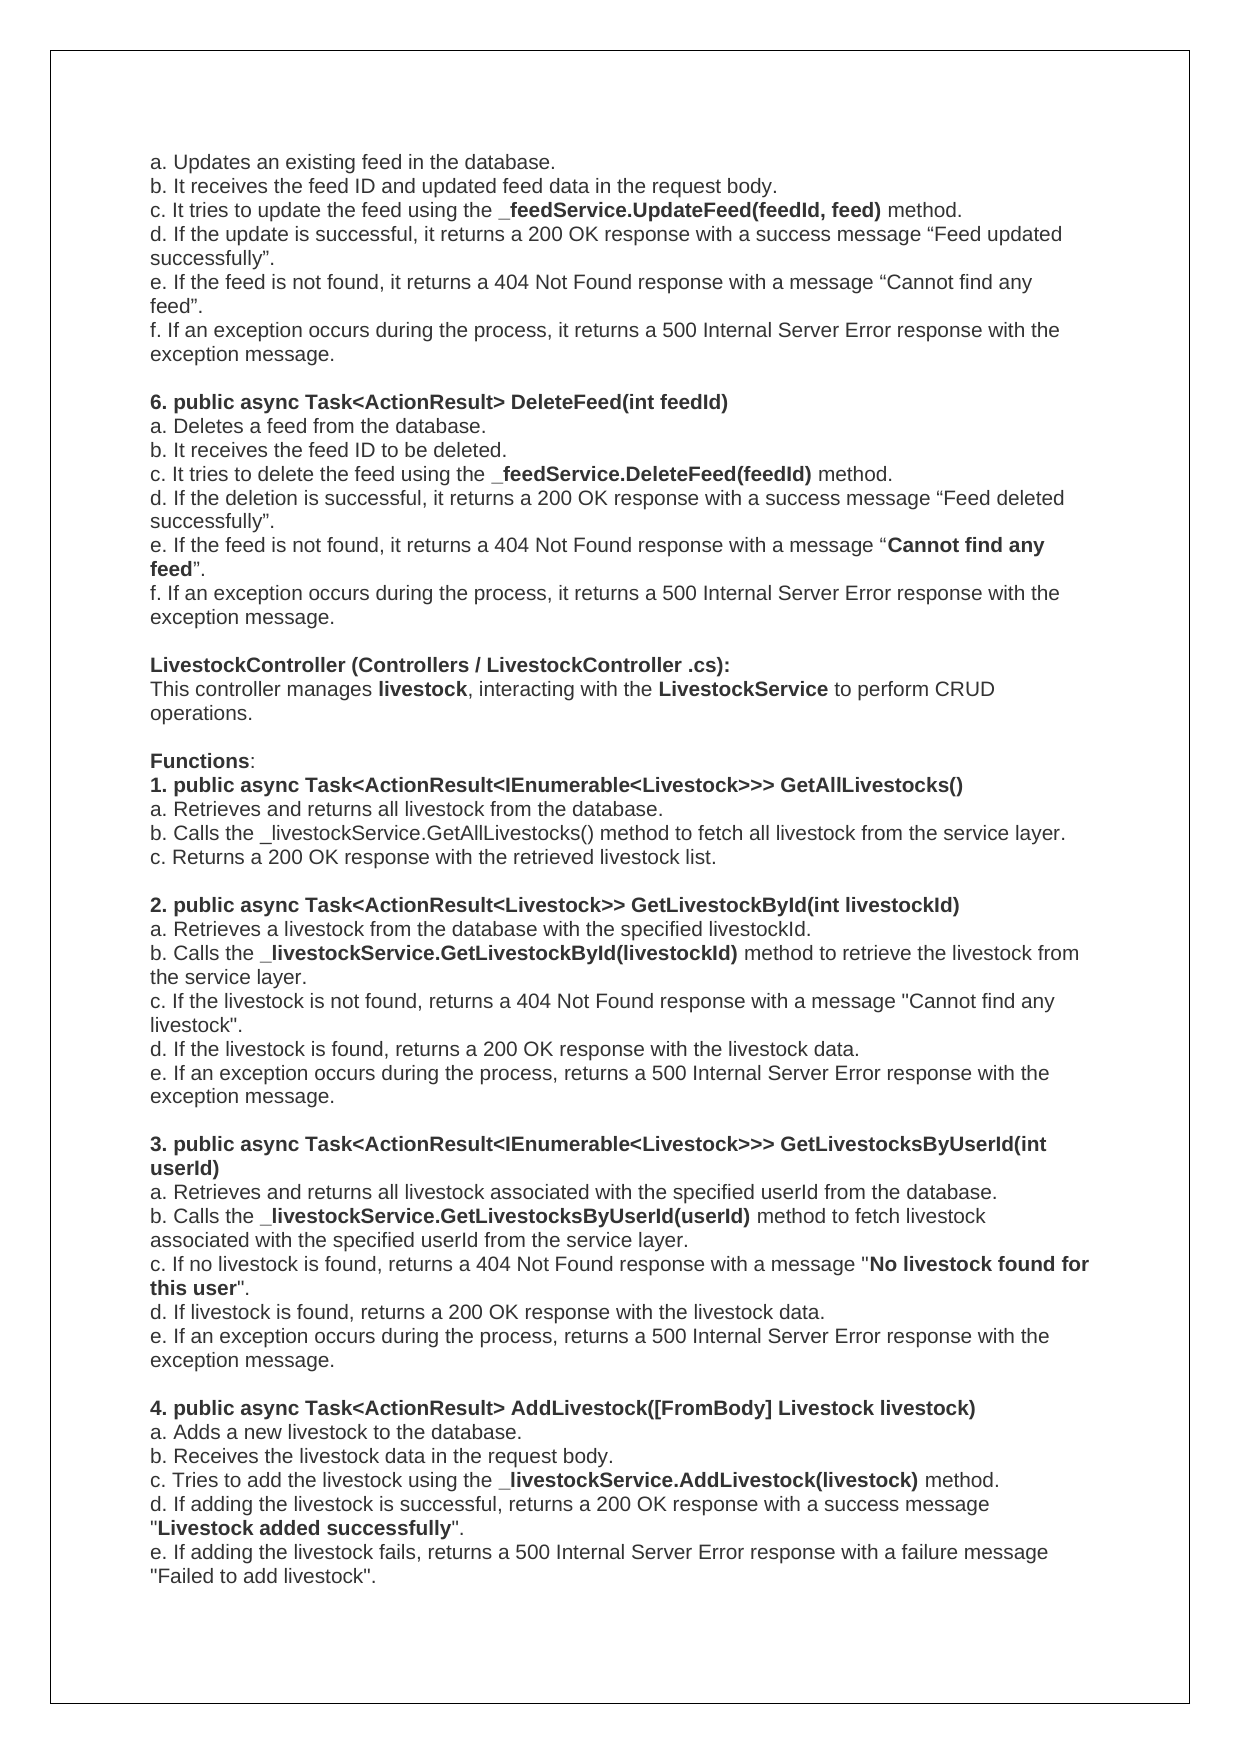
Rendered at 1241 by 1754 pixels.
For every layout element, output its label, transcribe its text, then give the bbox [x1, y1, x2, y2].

text d. If the livestock is found, returns a 200 OK response with the livestock data. [150, 1036, 1090, 1060]
text b. Calls the _livestockService.GetLivestocksByUserId(userId) method to fetch livestock associated with the specified userId from the service layer. [150, 1204, 1090, 1252]
text 1. public async Task<ActionResult<IEnumerable<Livestock>>> GetAllLivestocks() [150, 773, 1090, 797]
text b. Receives the livestock data in the request body. [150, 1444, 1090, 1468]
text d. If livestock is found, returns a 200 OK response with the livestock data. [150, 1300, 1090, 1324]
text a. Deletes a feed from the database. [150, 413, 1090, 437]
text a. Retrieves a livestock from the database with the specified livestockId. [150, 917, 1090, 941]
text a. Retrieves and returns all livestock from the database. [150, 797, 1090, 821]
text a. Updates an existing feed in the database. [150, 150, 1090, 174]
text 2. public async Task<ActionResult<Livestock>> GetLivestockById(int livestockId) [150, 893, 1090, 917]
text 3. public async Task<ActionResult<IEnumerable<Livestock>>> GetLivestocksByUserId(int userId) [150, 1132, 1090, 1180]
text LivestockController (Controllers / LivestockController .cs): [150, 653, 1090, 677]
text f. If an exception occurs during the process, it returns a 500 Internal Server Error response with the exception message. [150, 318, 1090, 366]
text c. If no livestock is found, returns a 404 Not Found response with a message "No livestock found for this user". [150, 1252, 1090, 1300]
text e. If adding the livestock fails, returns a 500 Internal Server Error response with a failure message "Failed to add livestock". [150, 1539, 1090, 1587]
text a. Adds a new livestock to the database. [150, 1420, 1090, 1444]
text b. It receives the feed ID to be deleted. [150, 437, 1090, 461]
text b. Calls the _livestockService.GetAllLivestocks() method to fetch all livestock from the service layer. [150, 821, 1090, 845]
text e. If an exception occurs during the process, returns a 500 Internal Server Error response with the exception message. [150, 1060, 1090, 1108]
text 6. public async Task<ActionResult> DeleteFeed(int feedId) [150, 389, 1090, 413]
text e. If the feed is not found, it returns a 404 Not Found response with a message “Cannot find any feed”. [150, 270, 1090, 318]
text c. It tries to delete the feed using the _feedService.DeleteFeed(feedId) method. [150, 461, 1090, 485]
text c. Tries to add the livestock using the _livestockService.AddLivestock(livestock) method. [150, 1468, 1090, 1492]
text Functions: [150, 749, 1090, 773]
text f. If an exception occurs during the process, it returns a 500 Internal Server Error response with the exception message. [150, 581, 1090, 629]
text b. It receives the feed ID and updated feed data in the request body. [150, 174, 1090, 198]
text c. If the livestock is not found, returns a 404 Not Found response with a message "Cannot find any livestock". [150, 988, 1090, 1036]
text c. Returns a 200 OK response with the retrieved livestock list. [150, 845, 1090, 869]
text d. If the deletion is successful, it returns a 200 OK response with a success message “Feed deleted successfully”. [150, 485, 1090, 533]
text 4. public async Task<ActionResult> AddLivestock([FromBody] Livestock livestock) [150, 1396, 1090, 1420]
text a. Retrieves and returns all livestock associated with the specified userId from the database. [150, 1180, 1090, 1204]
text e. If the feed is not found, it returns a 404 Not Found response with a message “Cannot find any feed”. [150, 533, 1090, 581]
text b. Calls the _livestockService.GetLivestockById(livestockId) method to retrieve the livestock from the service layer. [150, 941, 1090, 988]
text e. If an exception occurs during the process, returns a 500 Internal Server Error response with the exception message. [150, 1324, 1090, 1372]
text d. If adding the livestock is successful, returns a 200 OK response with a success message "Livestock added successfully". [150, 1492, 1090, 1539]
text d. If the update is successful, it returns a 200 OK response with a success message “Feed updated successfully”. [150, 222, 1090, 270]
text This controller manages livestock, interacting with the LivestockService to perform CRUD operations. [150, 677, 1090, 725]
text c. It tries to update the feed using the _feedService.UpdateFeed(feedId, feed) method. [150, 198, 1090, 222]
